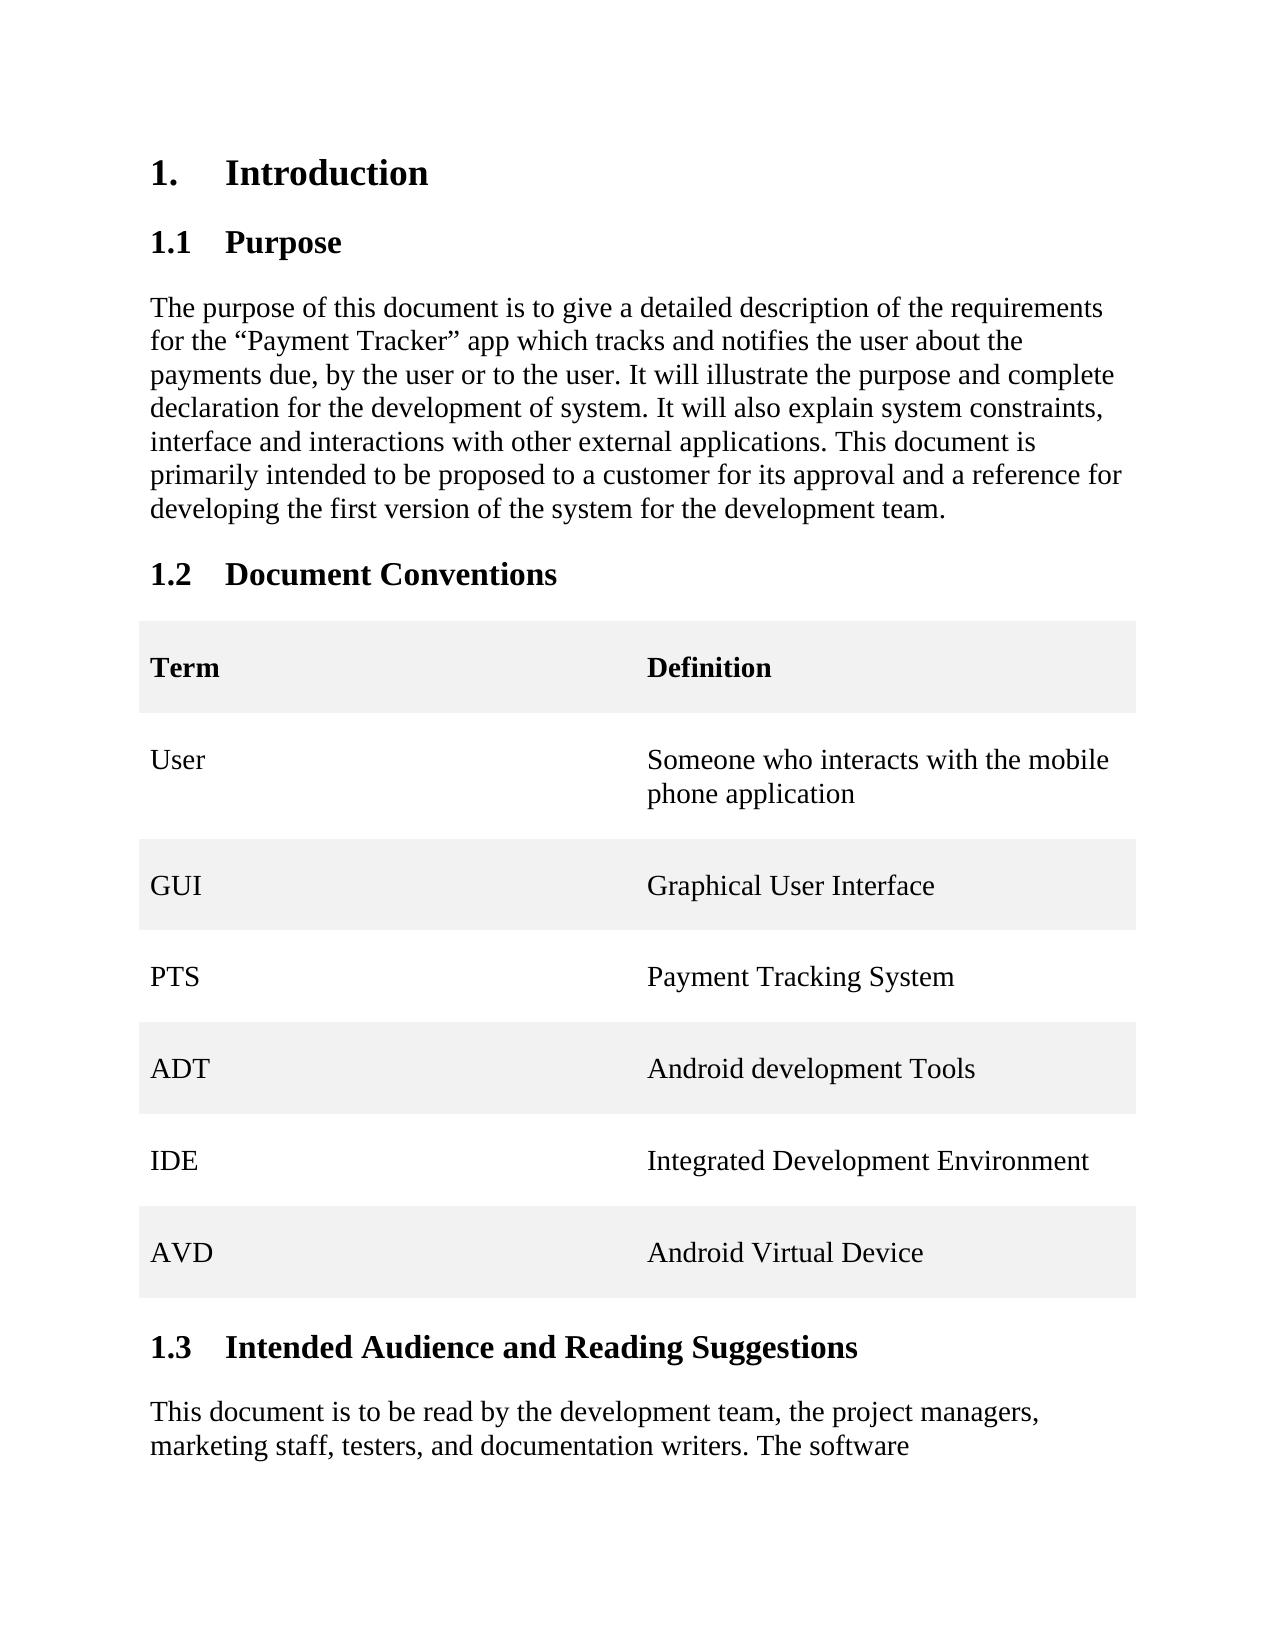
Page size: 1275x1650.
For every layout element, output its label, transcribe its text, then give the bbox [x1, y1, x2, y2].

table_cell PTS [139, 930, 636, 1022]
subtitle Intended Audience and Reading Suggestions [150, 1327, 1125, 1365]
subtitle Document Conventions [150, 554, 1125, 592]
table_cell AVD [139, 1206, 636, 1298]
table_header Definition [636, 621, 1136, 713]
table_cell Payment Tracking System [636, 930, 1136, 1022]
table_cell Android development Tools [636, 1022, 1136, 1114]
table_cell Integrated Development Environment [636, 1114, 1136, 1206]
table_cell Graphical User Interface [636, 839, 1136, 930]
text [150, 1394, 1125, 1462]
table_header Term [139, 621, 636, 713]
subtitle Introduction [150, 150, 1125, 193]
subtitle Purpose [150, 222, 1125, 261]
table_cell IDE [139, 1114, 636, 1206]
table_cell GUI [139, 839, 636, 930]
table_cell Someone who interacts with the mobile phone application [636, 713, 1136, 838]
table_cell ADT [139, 1022, 636, 1114]
text The purpose of this document is to give a detailed description of the requirements for the “Payment Tracker” app which tracks and notifies the user about the payments due, by the user or to the user. It will illustrate the purpose and complete declaration for the development of system. It will also explain system constraints, interface and interactions with other external applications. This document is primarily intended to be proposed to a customer for its approval and a reference for developing the first version of the system for the development team. [150, 290, 1125, 524]
table_cell User [139, 713, 636, 838]
table_cell Android Virtual Device [636, 1206, 1136, 1298]
